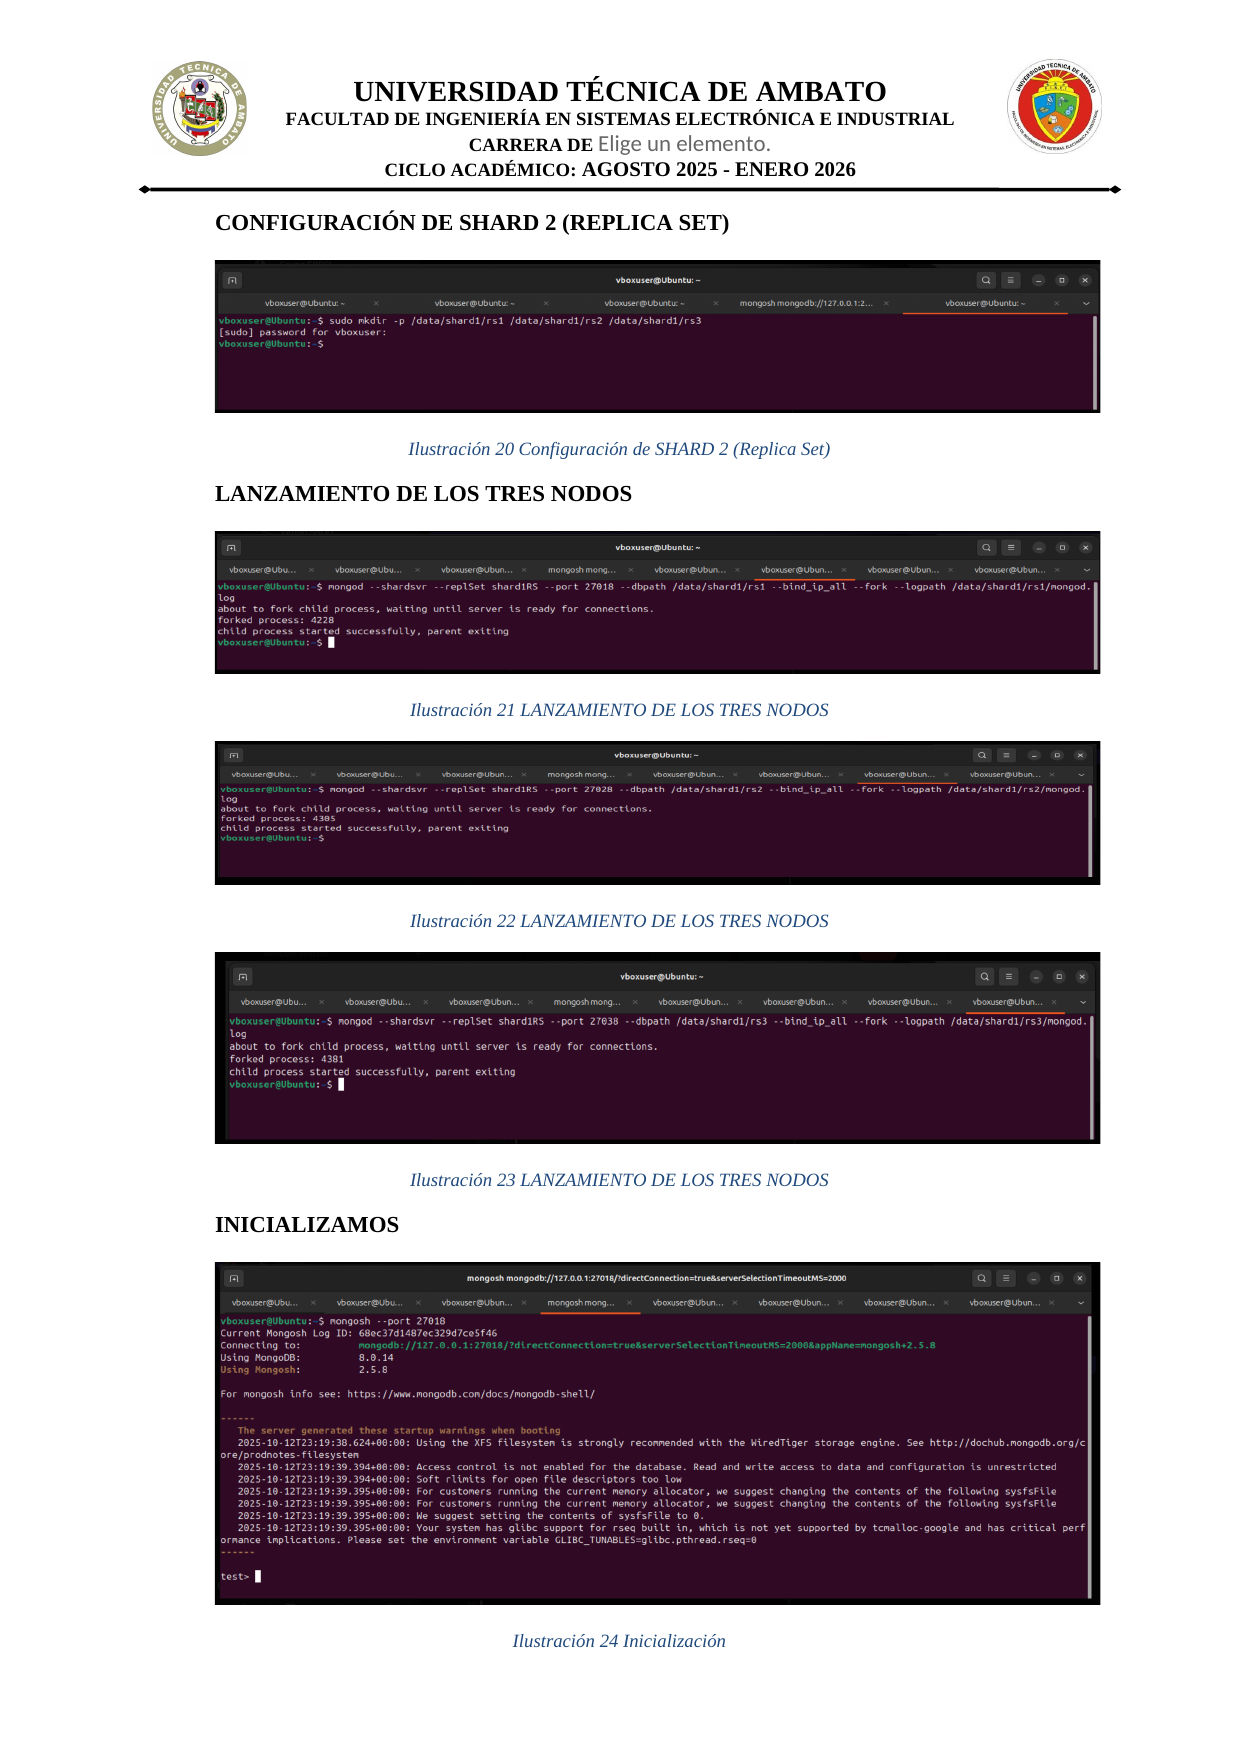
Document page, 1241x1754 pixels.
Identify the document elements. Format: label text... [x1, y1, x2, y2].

text Ilustración 21 LANZAMIENTO DE LOS TRES NODOS [177, 698, 1063, 720]
picture [214, 741, 1101, 885]
picture [1007, 59, 1102, 154]
text Ilustración 20 Configuración de SHARD 2 (Replica Set) [177, 438, 1063, 459]
text Ilustración 23 LANZAMIENTO DE LOS TRES NODOS [177, 1169, 1063, 1191]
text Ilustración 22 LANZAMIENTO DE LOS TRES NODOS [177, 910, 1063, 931]
picture [214, 1262, 1101, 1605]
text Ilustración 24 Inicialización [177, 1630, 1063, 1652]
picture [214, 952, 1101, 1144]
text CONFIGURACIÓN DE SHARD 2 (REPLICA SET) [177, 209, 1063, 235]
picture [214, 260, 1101, 413]
text INICIALIZAMOS [177, 1211, 1063, 1238]
text LANZAMIENTO DE LOS TRES NODOS [177, 480, 1063, 506]
picture [214, 531, 1101, 674]
picture [152, 61, 247, 156]
